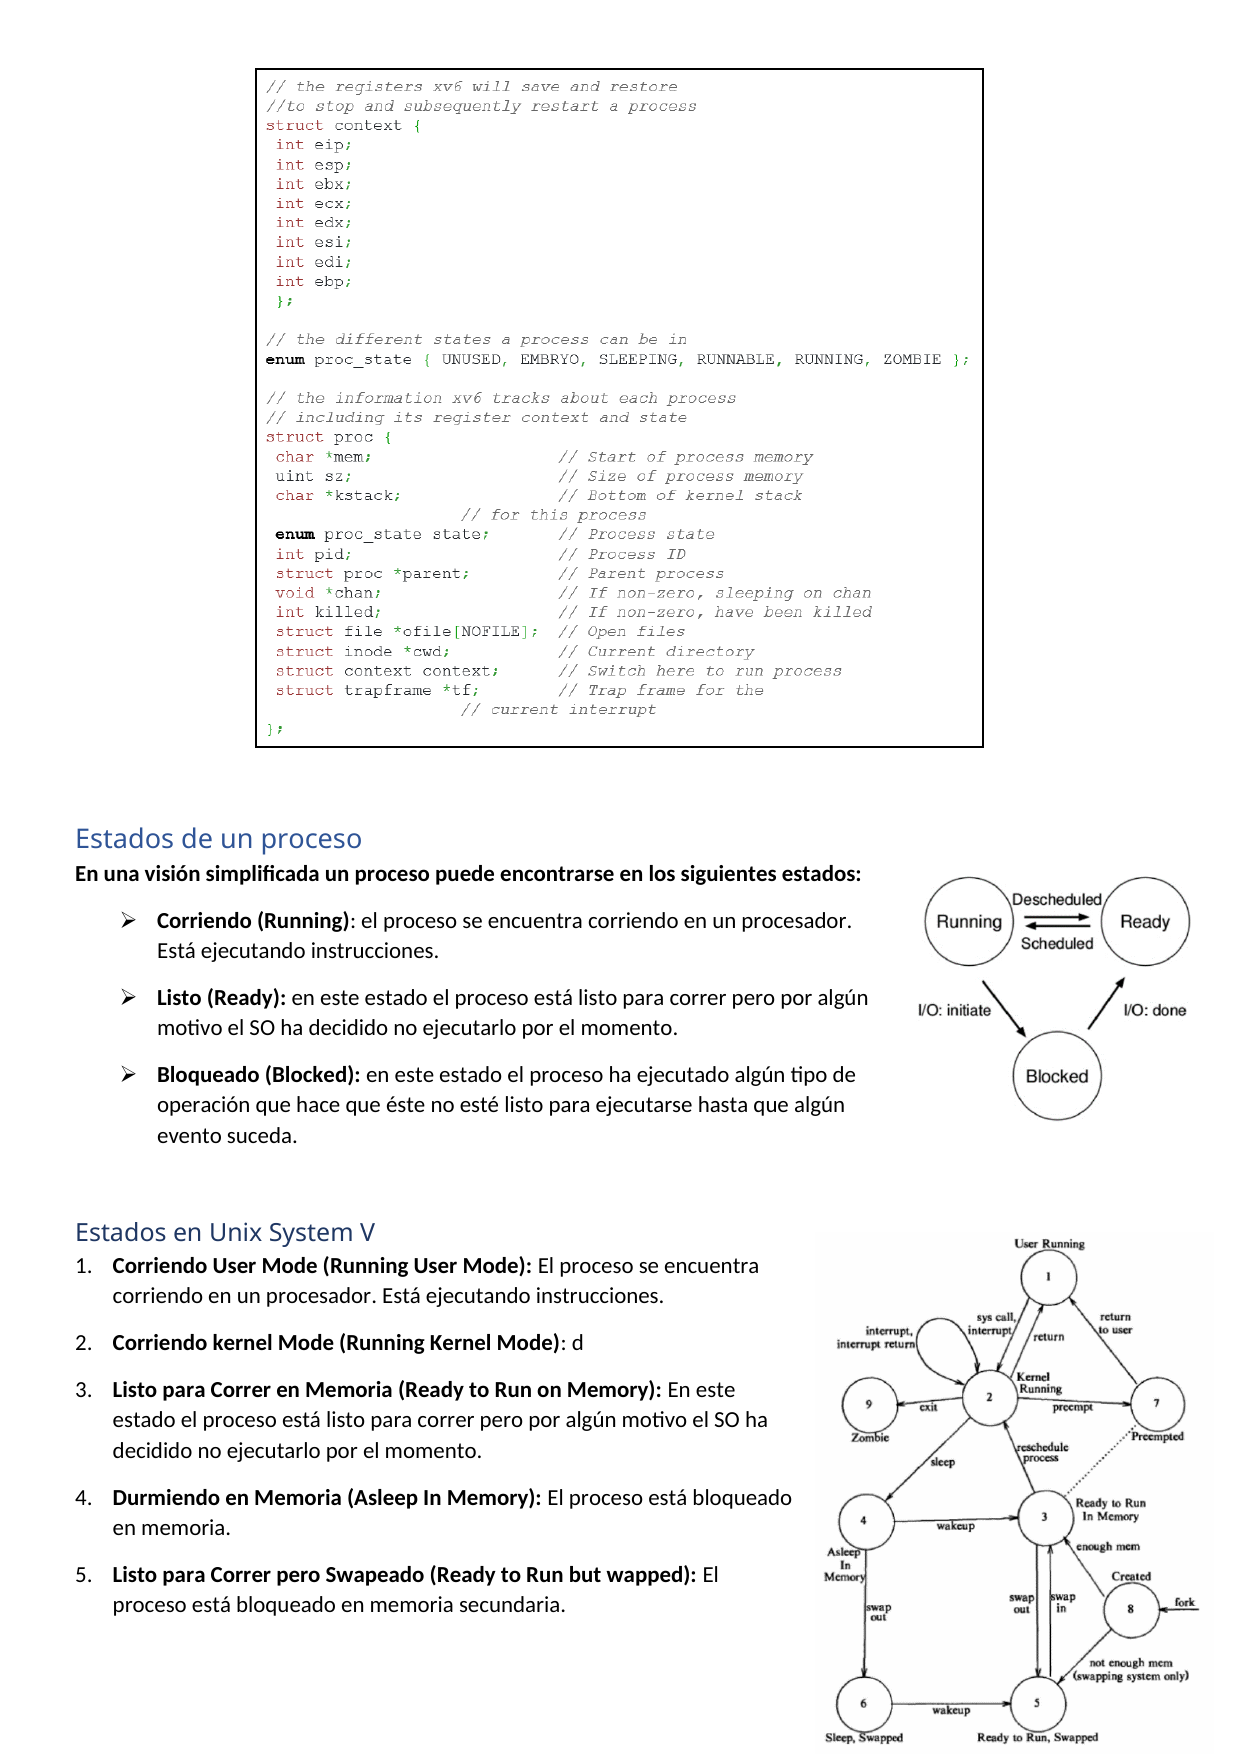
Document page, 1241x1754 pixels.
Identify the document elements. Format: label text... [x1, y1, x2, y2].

list Bloqueado (Blocked): en este estado el proceso ha ejecutado algún tipo de operación que hace que éste no esté listo para ejecutarse hasta que algún evento suceda. [119, 1060, 1165, 1149]
picture [813, 1232, 1214, 1752]
list Listo para Correr pero Swapeado (Ready to Run but wapped): El proceso está bloqueado en memoria secundaria. [75, 1560, 813, 1618]
picture [246, 59, 994, 754]
text En una visión simplificada un proceso puede encontrarse en los siguientes estados: [75, 859, 1165, 887]
list Durmiendo en Memoria (Asleep In Memory): El proceso está bloqueado en memoria. [75, 1483, 813, 1541]
list Corriendo kernel Mode (Running Kernel Mode): d [75, 1328, 813, 1356]
list Corriendo User Mode (Running User Mode): El proceso se encuentra corriendo en un procesador. Está ejecutando instrucciones. [75, 1251, 813, 1309]
list Corriendo (Running): el proceso se encuentra corriendo en un procesador. Está ejecutando instrucciones. [119, 906, 907, 964]
picture [907, 865, 1195, 1121]
list Listo (Ready): en este estado el proceso está listo para correr pero por algún motivo el SO ha decidido no ejecutarlo por el momento. [119, 983, 907, 1042]
list Listo para Correr en Memoria (Ready to Run on Memory): En este estado el proceso está listo para correr pero por algún motivo el SO ha decidido no ejecutarlo por el momento. [75, 1375, 813, 1464]
subtitle Estados de un proceso [75, 819, 1165, 856]
subtitle Estados en Unix System V [75, 1214, 1165, 1249]
